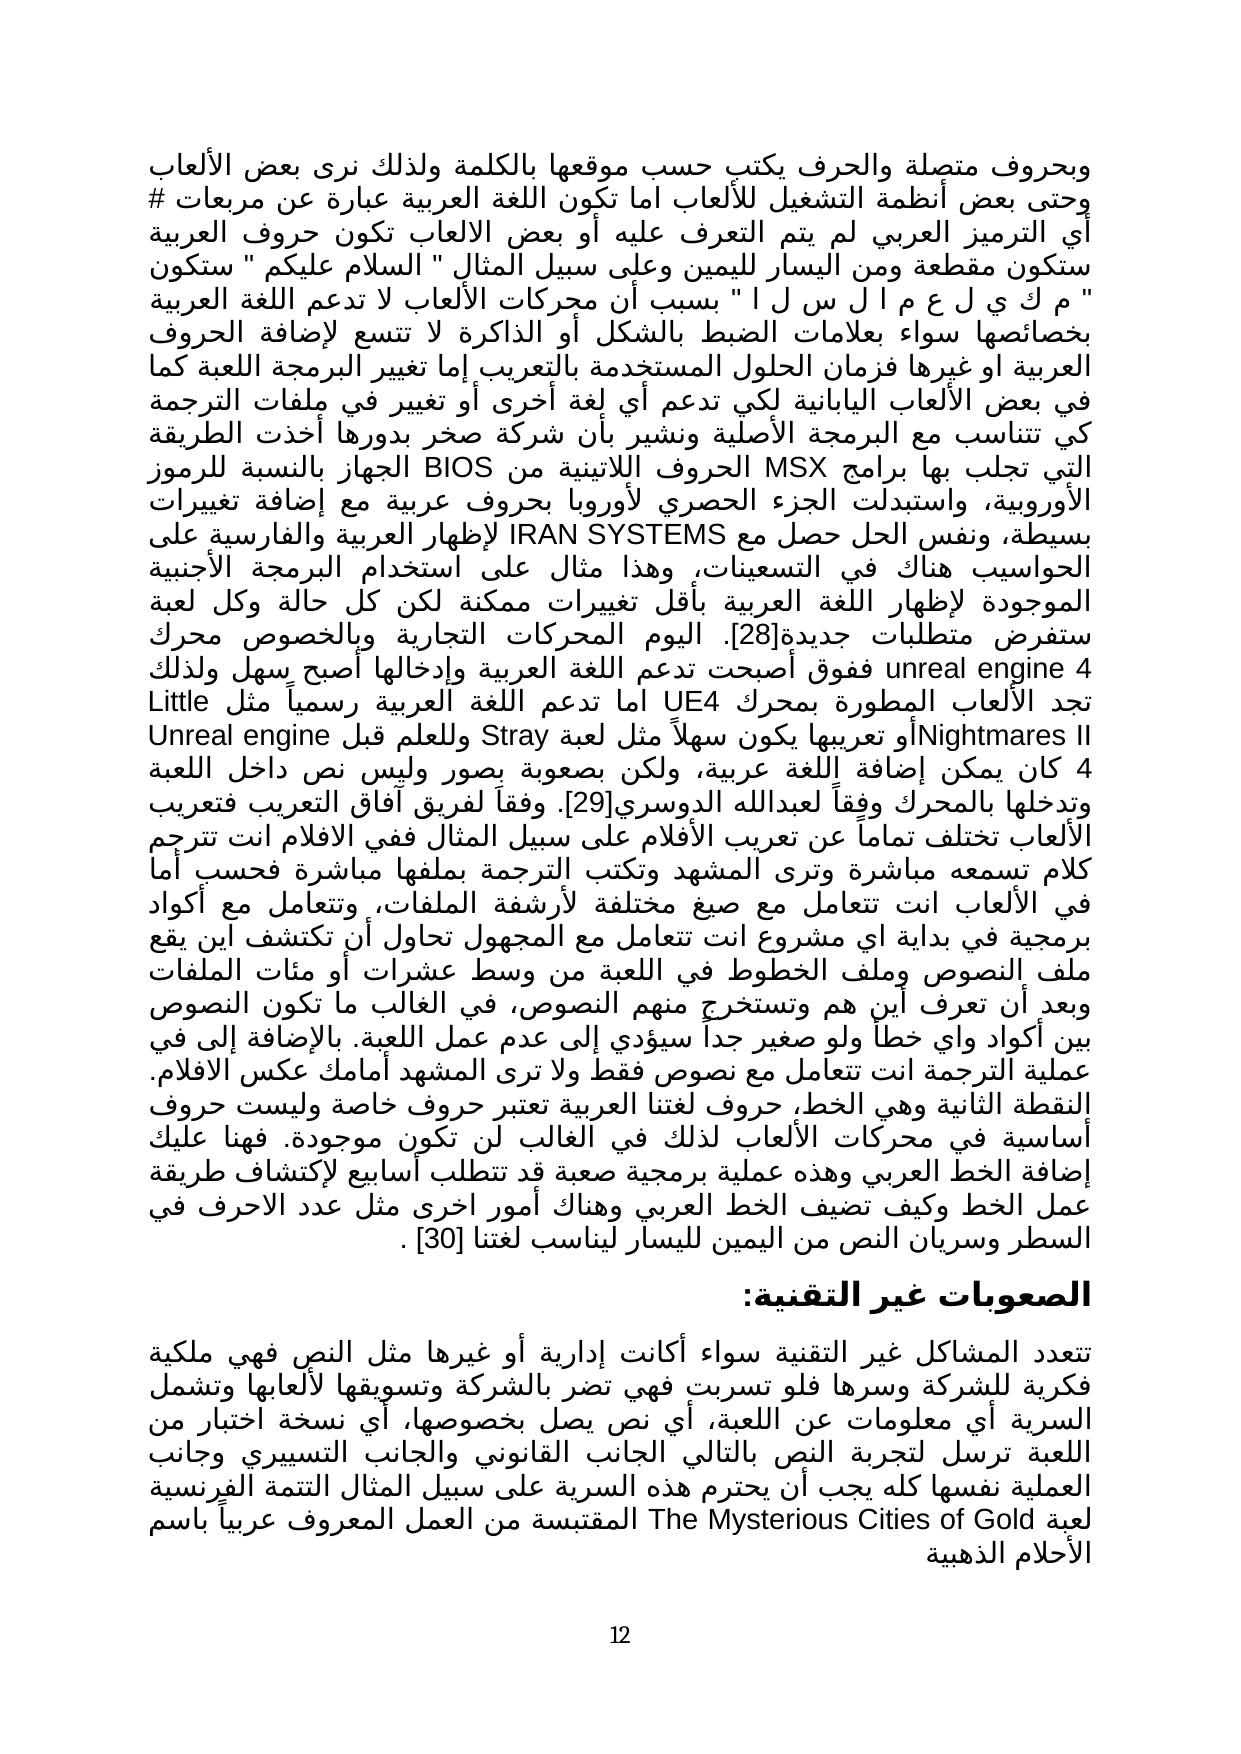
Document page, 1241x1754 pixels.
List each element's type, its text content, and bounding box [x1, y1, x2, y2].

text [148, 148, 1092, 1254]
text الصعوبات غير التقنية: [148, 1275, 1092, 1314]
text تتعدد المشاكل غير التقنية سواء أكانت إدارية أو غيرها مثل النص فهي ملكية فكرية للشركة وسرها فلو تسربت فهي تضر بالشركة وتسويقها لألعابها وتشمل السرية أي معلومات عن اللعبة، أي نص يصل بخصوصها، أي نسخة اختبار من اللعبة ترسل لتجربة النص بالتالي الجانب القانوني والجانب التسييري وجانب العملية نفسها كله يجب أن يحترم هذه السرية على سبيل المثال التتمة الفرنسية لعبة The Mysterious Cities of Gold المقتبسة من العمل المعروف عربياً باسم الأحلام الذهبية أعلى النموذج [148, 1335, 1092, 1569]
